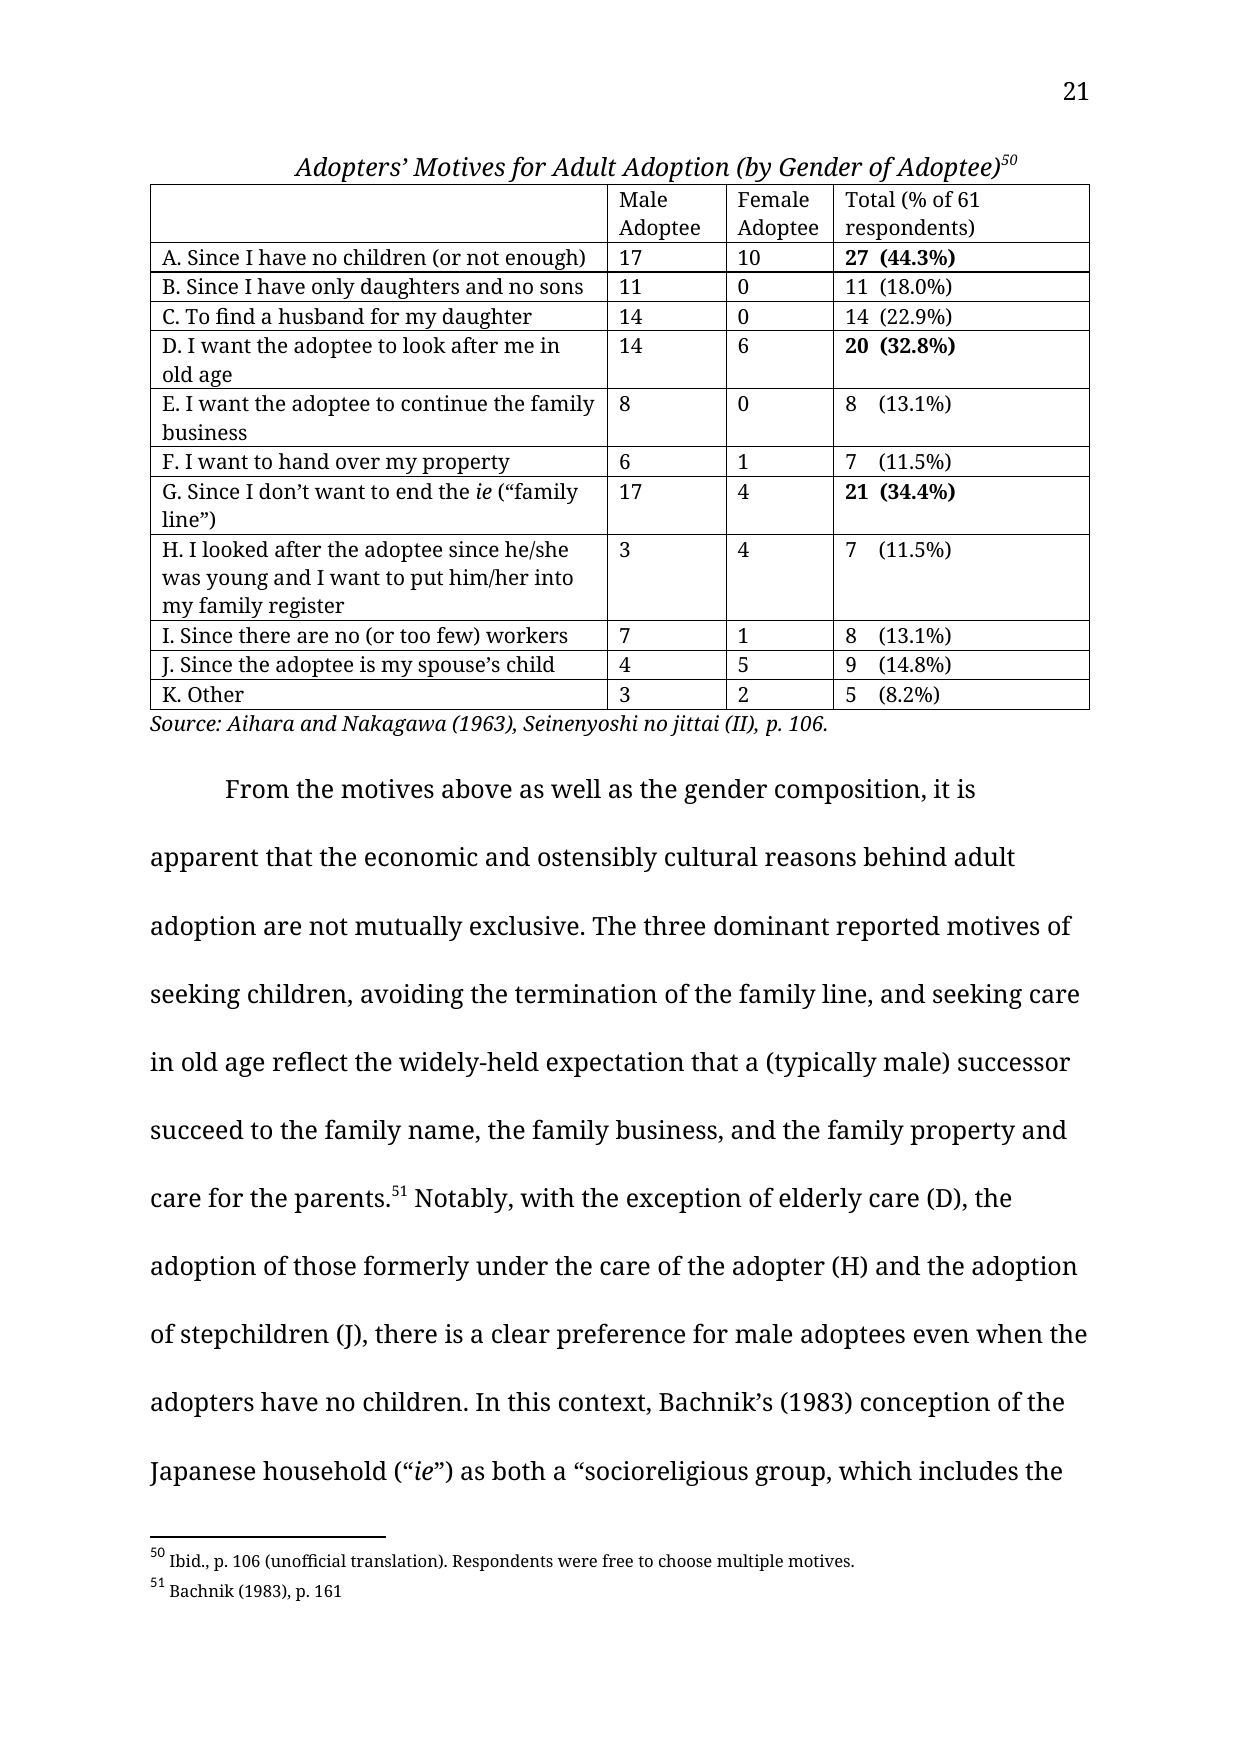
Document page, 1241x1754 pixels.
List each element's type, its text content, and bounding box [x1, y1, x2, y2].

table_cell 10 [727, 243, 833, 271]
table_cell J. Since the adoptee is my spouse’s child [151, 651, 607, 679]
table_cell 17 [608, 477, 726, 534]
table_cell B. Since I have only daughters and no sons [151, 273, 607, 301]
table_cell 3 [608, 680, 726, 708]
table_cell 4 [727, 535, 833, 620]
table_cell D. I want the adoptee to look after me in old age [151, 331, 607, 388]
table_cell 7 (11.5%) [834, 447, 1089, 476]
table_cell 21 (34.4%) [834, 477, 1089, 534]
table_cell 6 [727, 331, 833, 388]
table_cell F. I want to hand over my property [151, 447, 607, 476]
table_header [151, 185, 607, 242]
table_cell 1 [727, 621, 833, 649]
table_cell 3 [608, 535, 726, 620]
table_cell 7 [608, 621, 726, 649]
table_cell H. I looked after the adoptee since he/she was young and I want to put him/her into my family register [151, 535, 607, 620]
table_cell 0 [727, 389, 833, 446]
table_cell G. Since I don’t want to end the ie (“family line”) [151, 477, 607, 534]
table_cell 11 [608, 273, 726, 301]
table_cell 0 [727, 302, 833, 330]
table_cell 0 [727, 273, 833, 301]
table_cell I. Since there are no (or too few) workers [151, 621, 607, 649]
table_cell 5 [727, 651, 833, 679]
table_cell K. Other [151, 680, 607, 708]
table_cell 14 [608, 331, 726, 388]
text Adopters’ Motives for Adult Adoption (by Gender of Adoptee) [150, 150, 1090, 184]
table_cell 4 [727, 477, 833, 534]
table_cell C. To find a husband for my daughter [151, 302, 607, 330]
table_header Female Adoptee [727, 185, 833, 242]
table_cell 8 (13.1%) [834, 389, 1089, 446]
table_cell 17 [608, 243, 726, 271]
table_cell 8 (13.1%) [834, 621, 1089, 649]
table_header Total (% of 61 respondents) [834, 185, 1089, 242]
text Source: Aihara and Nakagawa (1963), Seinenyoshi no jittai (II), p. 106. [150, 710, 1090, 738]
table_cell 14 [608, 302, 726, 330]
table_cell A. Since I have no children (or not enough) [151, 243, 607, 271]
table_cell 6 [608, 447, 726, 476]
table_cell 8 [608, 389, 726, 446]
table_cell 27 (44.3%) [834, 243, 1089, 271]
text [150, 772, 1090, 1487]
table_cell 11 (18.0%) [834, 273, 1089, 301]
table_cell 14 (22.9%) [834, 302, 1089, 330]
table_cell 5 (8.2%) [834, 680, 1089, 708]
table_cell 20 (32.8%) [834, 331, 1089, 388]
table_cell 1 [727, 447, 833, 476]
table_cell 9 (14.8%) [834, 651, 1089, 679]
table_cell E. I want the adoptee to continue the family business [151, 389, 607, 446]
table_cell 2 [727, 680, 833, 708]
table_header Male Adoptee [608, 185, 726, 242]
table_cell 4 [608, 651, 726, 679]
table_cell 7 (11.5%) [834, 535, 1089, 620]
